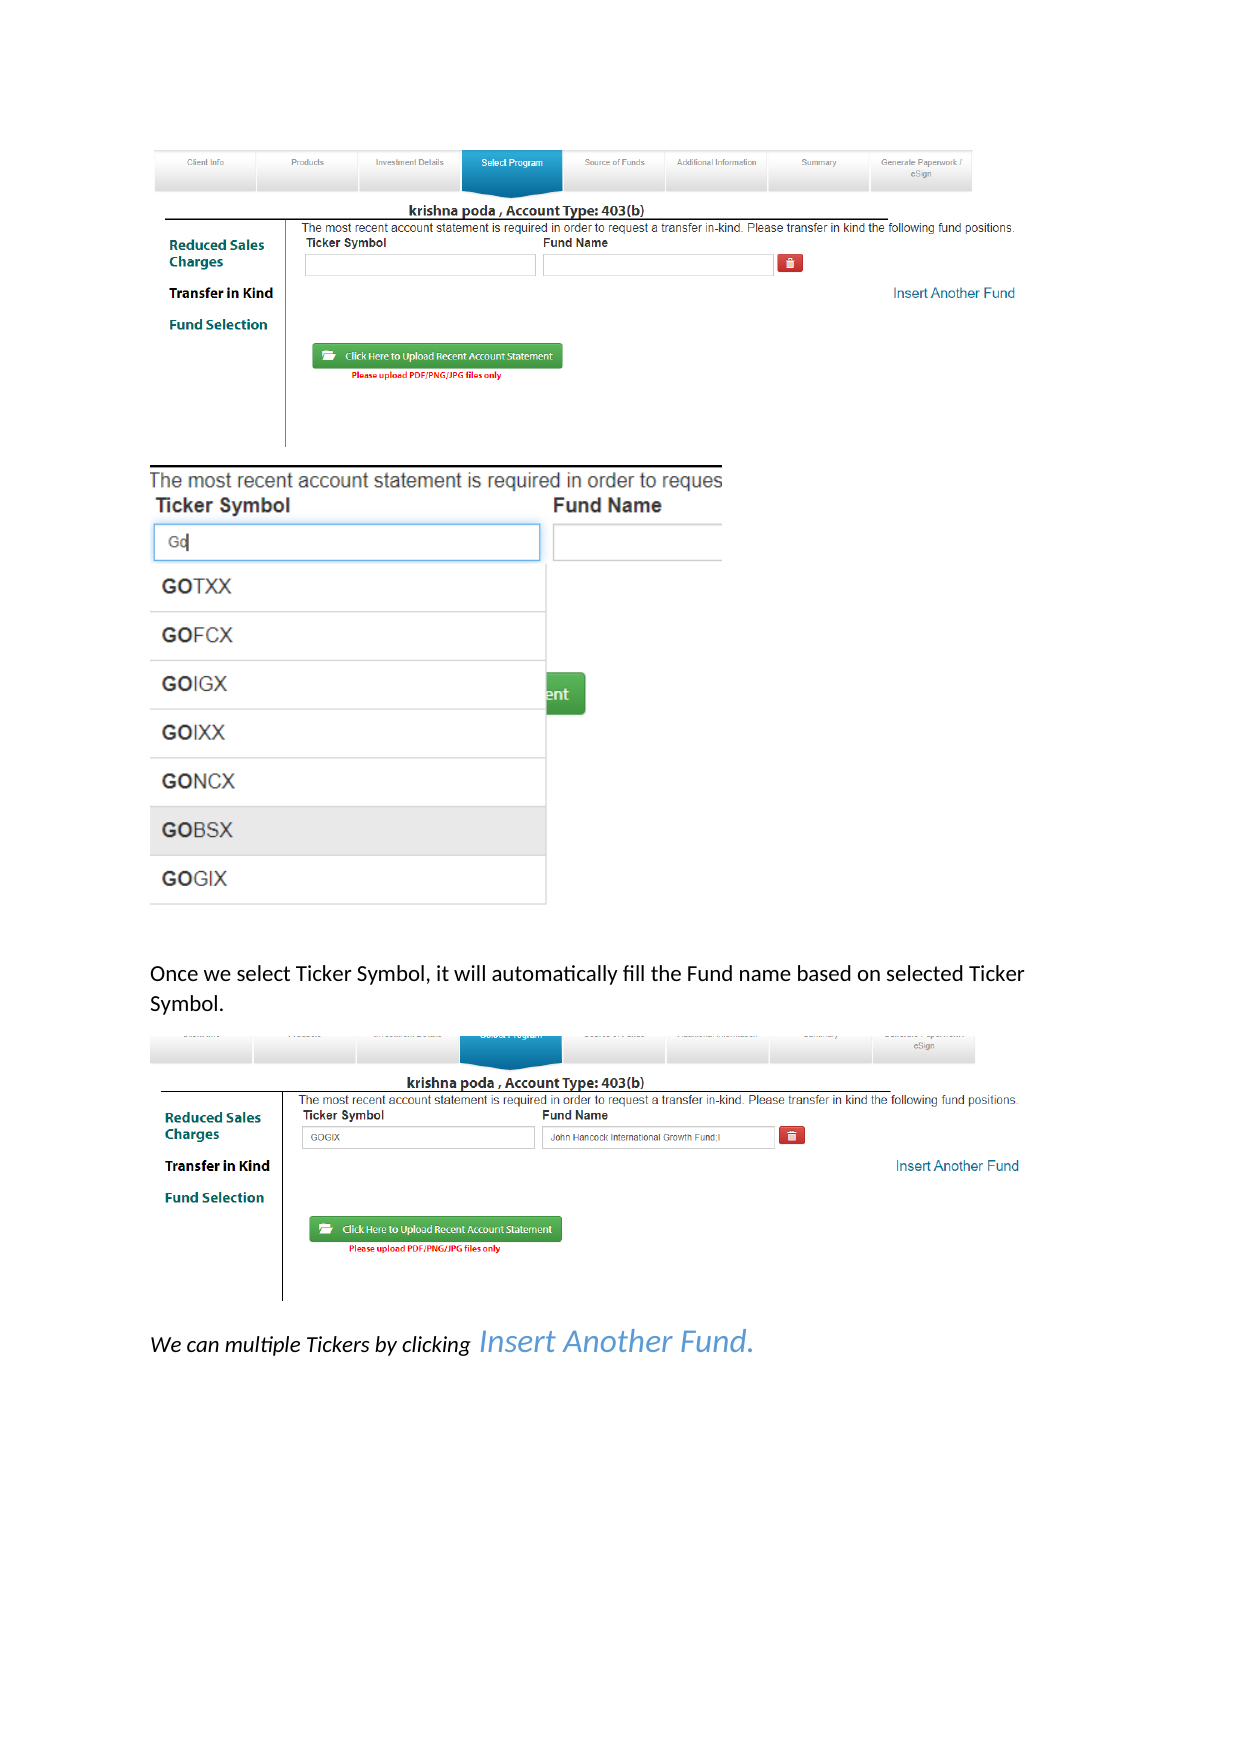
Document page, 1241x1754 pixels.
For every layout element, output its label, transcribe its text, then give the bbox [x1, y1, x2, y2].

picture [150, 465, 722, 941]
text Once we select Ticker Symbol, it will automatically fill the Fund name based on selected Ticker Symbol. [150, 959, 1090, 1017]
picture [150, 1036, 1090, 1301]
text We can multiple Tickers by clicking Insert Another Fund. [150, 1320, 1090, 1361]
picture [150, 150, 1090, 447]
